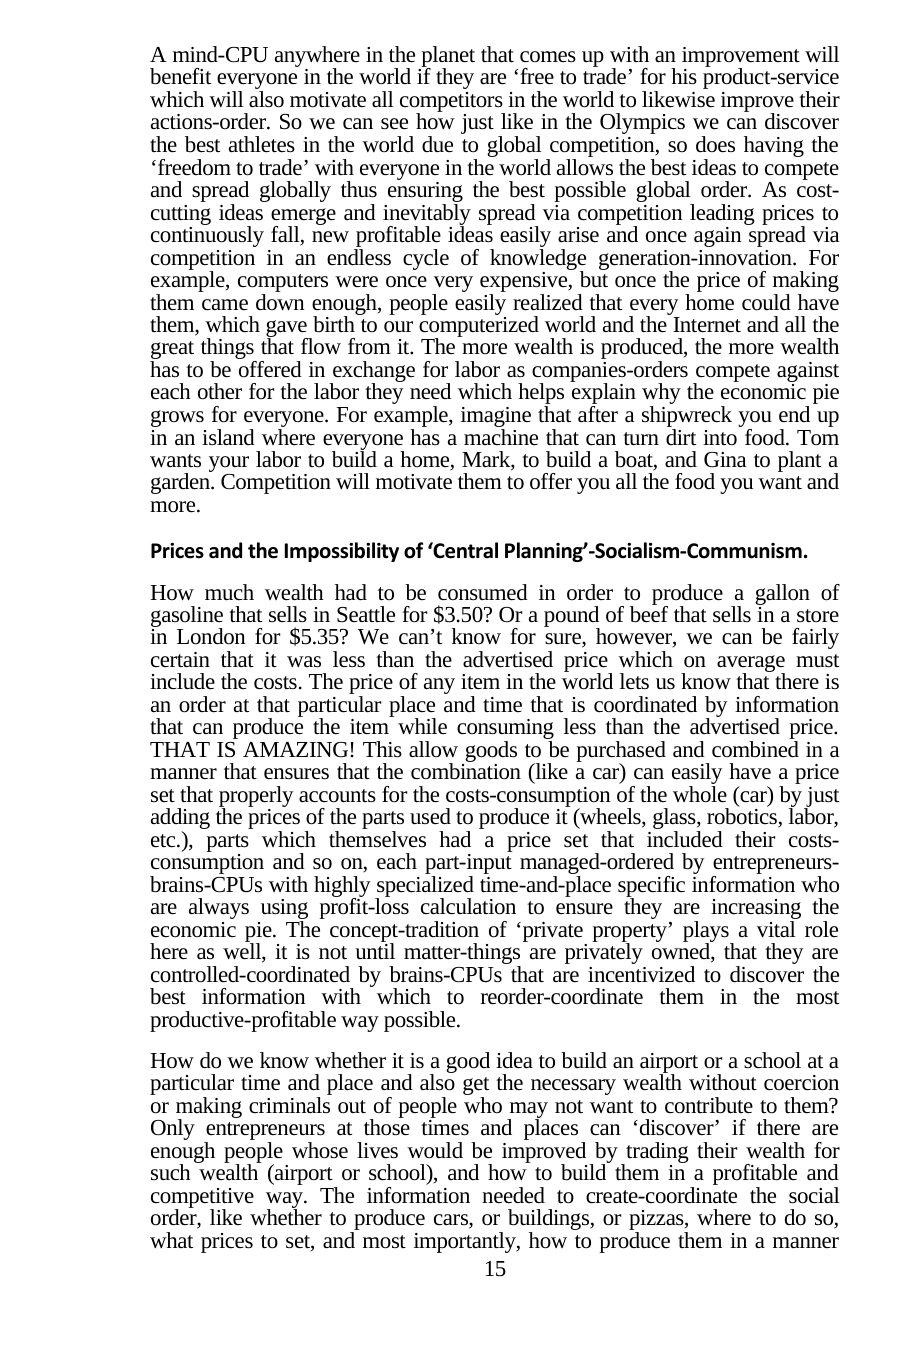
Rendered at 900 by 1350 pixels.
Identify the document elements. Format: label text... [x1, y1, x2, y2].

subtitle Prices and the Impossibility of ‘Central Planning’-Socialism-Communism. [150, 538, 840, 563]
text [150, 1051, 840, 1253]
text How much wealth had to be consumed in order to produce a gallon of gasoline that sells in Seattle for $3.50? Or a pound of beef that sells in a store in London for $5.35? We can’t know for sure, however, we can be fairly certain that it was less than the advertised price which on average must include the costs. The price of any item in the world lets us know that there is an order at that particular place and time that is coordinated by information that can produce the item while consuming less than the advertised price. THAT IS AMAZING! This allow goods to be purchased and combined in a manner that ensures that the combination (like a car) can easily have a price set that properly accounts for the costs-consumption of the whole (car) by just adding the prices of the parts used to produce it (wheels, glass, robotics, labor, etc.), parts which themselves had a price set that included their costs-consumption and so on, each part-input managed-ordered by entrepreneurs-brains-CPUs with highly specialized time-and-place specific information who are always using profit-loss calculation to ensure they are increasing the economic pie. The concept-tradition of ‘private property’ plays a vital role here as well, it is not until matter-things are privately owned, that they are controlled-coordinated by brains-CPUs that are incentivized to discover the best information with which to reorder-coordinate them in the most productive-profitable way possible. [150, 582, 840, 1032]
text A mind-CPU anywhere in the planet that comes up with an improvement will benefit everyone in the world if they are ‘free to trade’ for his product-service which will also motivate all competitors in the world to likewise improve their actions-order. So we can see how just like in the Olympics we can discover the best athletes in the world due to global competition, so does having the ‘freedom to trade’ with everyone in the world allows the best ideas to compete and spread globally thus ensuring the best possible global order. As cost-cutting ideas emerge and inevitably spread via competition leading prices to continuously fall, new profitable ideas easily arise and once again spread via competition in an endless cycle of knowledge generation-innovation. For example, computers were once very expensive, but once the price of making them came down enough, people easily realized that every home could have them, which gave birth to our computerized world and the Internet and all the great things that flow from it. The more wealth is produced, the more wealth has to be offered in exchange for labor as companies-orders compete against each other for the labor they need which helps explain why the economic pie grows for everyone. For example, imagine that after a shipwreck you end up in an island where everyone has a machine that can turn dirt into food. Tom wants your labor to build a home, Mark, to build a boat, and Gina to plant a garden. Competition will motivate them to offer you all the food you want and more. [150, 45, 840, 517]
